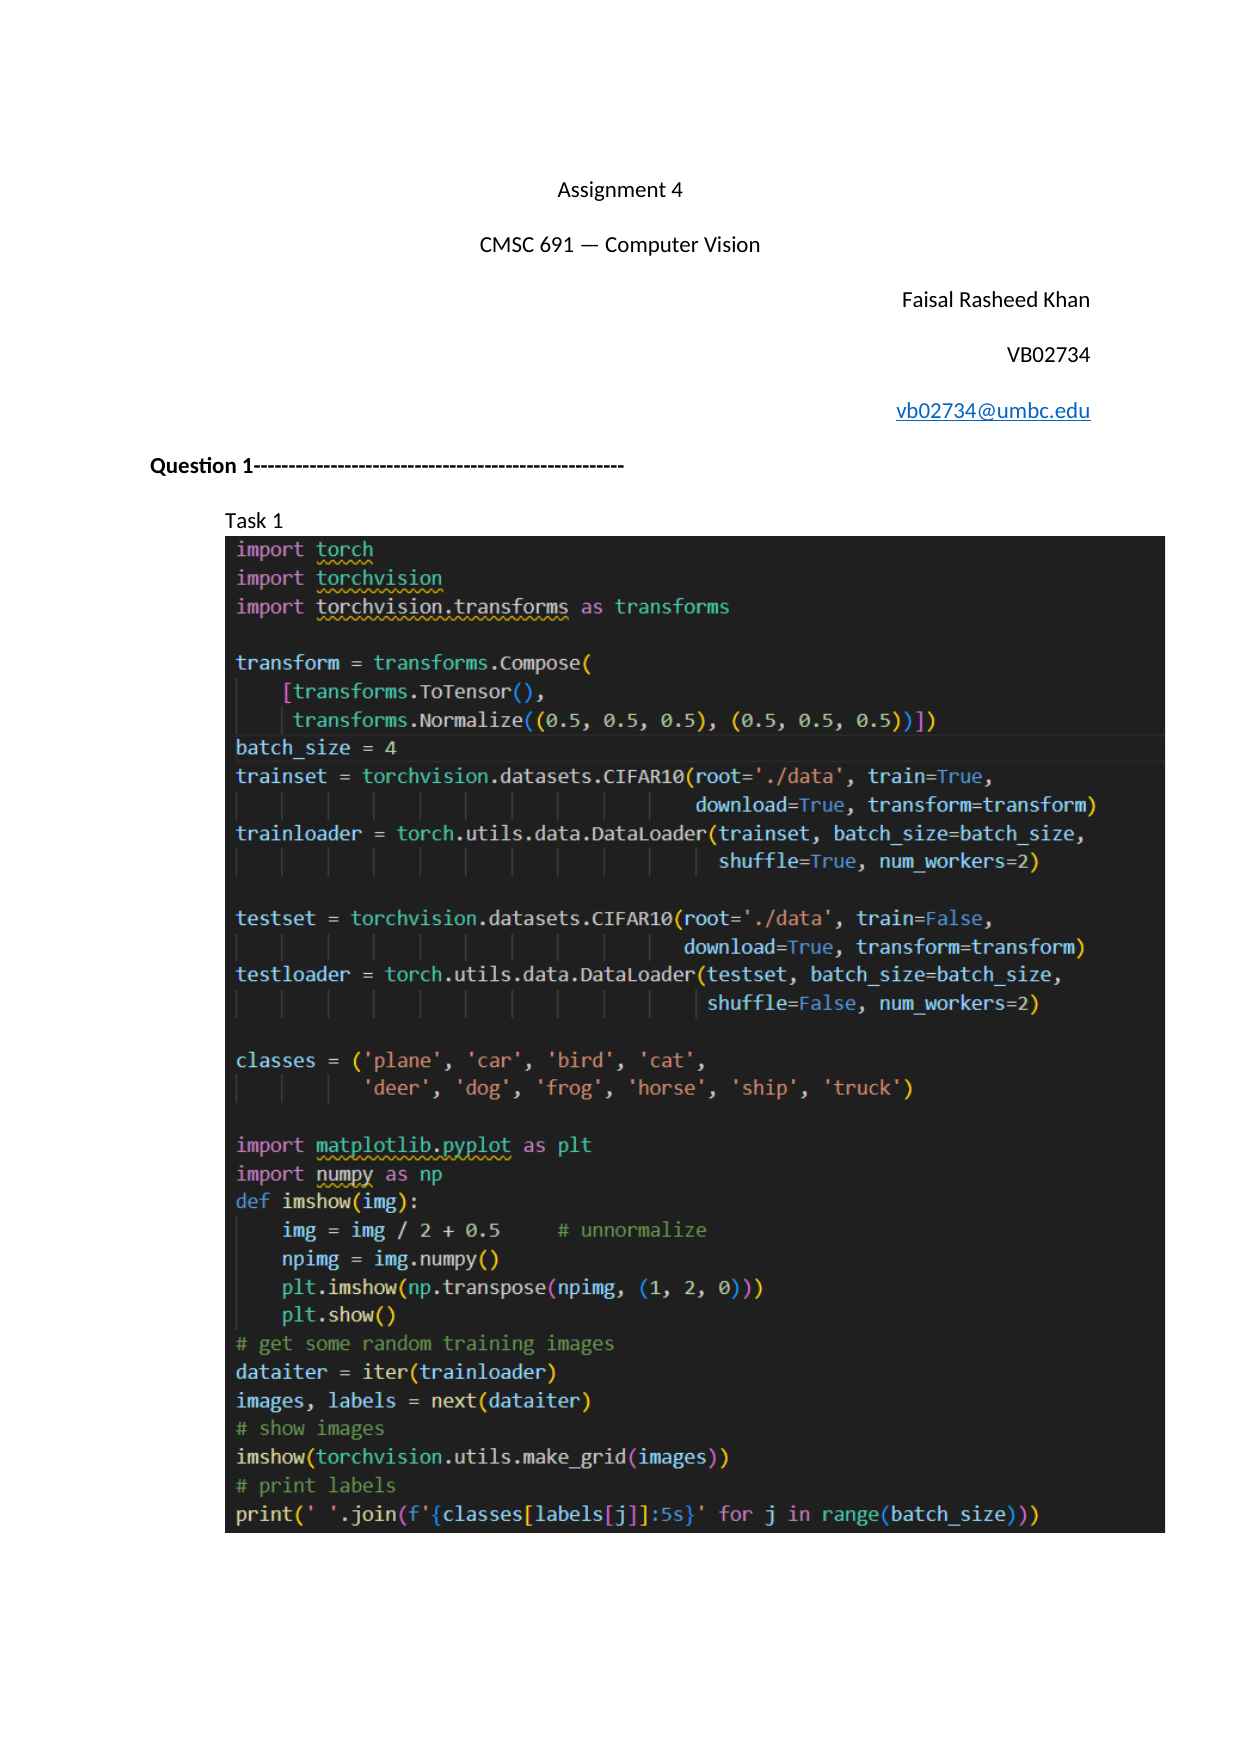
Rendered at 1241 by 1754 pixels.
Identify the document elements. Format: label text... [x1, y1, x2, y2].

text Faisal Rasheed Khan [150, 285, 1090, 313]
picture [225, 536, 1166, 1533]
text vb02734@umbc.edu [150, 396, 1090, 424]
text Question 1----------------------------------------------------- [150, 451, 1090, 479]
text CMSC 691 — Computer Vision [150, 230, 1090, 258]
list Task 1 [225, 506, 1090, 534]
text VB02734 [150, 341, 1090, 369]
text Assignment 4 [150, 175, 1090, 203]
